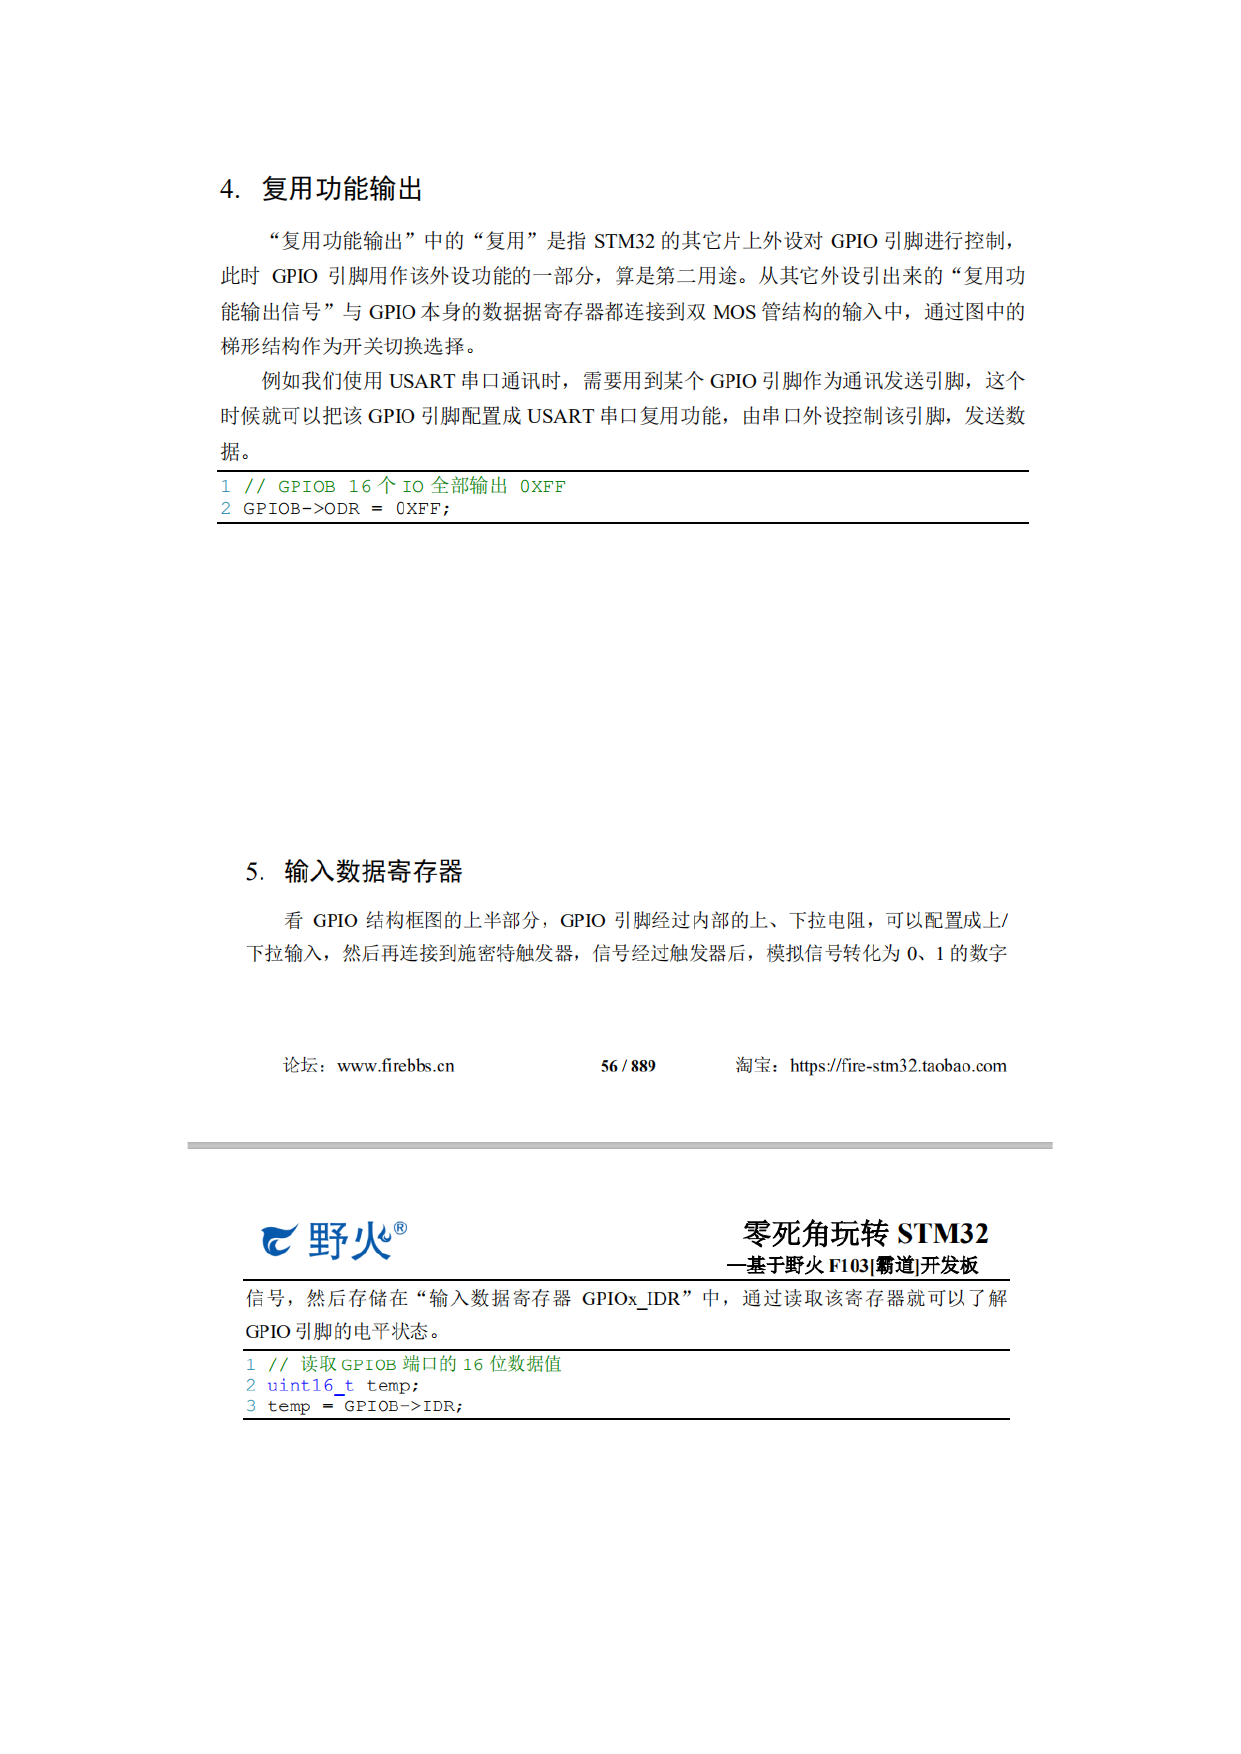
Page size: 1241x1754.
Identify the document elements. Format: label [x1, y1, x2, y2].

picture [187, 844, 1053, 1421]
picture [187, 162, 1053, 536]
